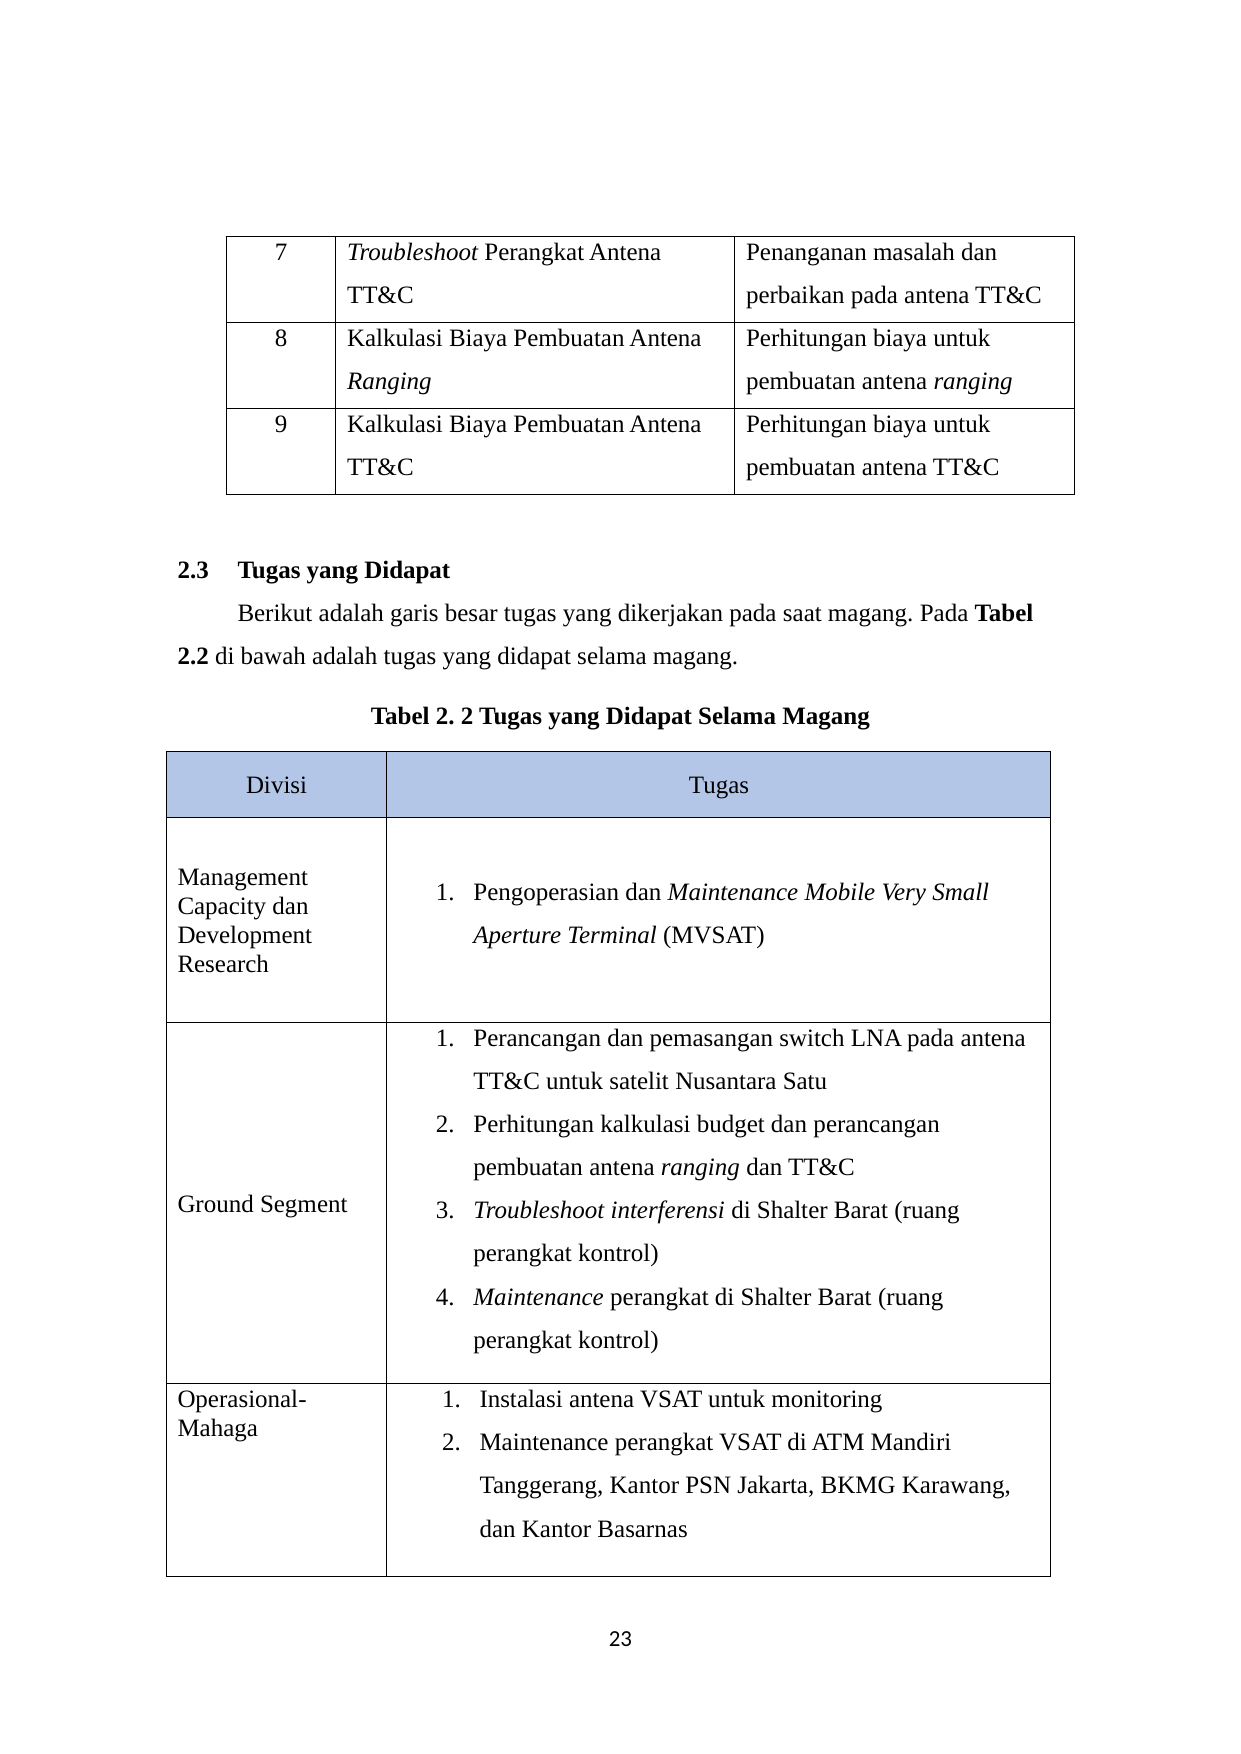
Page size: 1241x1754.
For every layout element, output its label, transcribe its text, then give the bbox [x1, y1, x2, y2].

table_cell Troubleshoot Perangkat Antena TT&C [336, 237, 734, 322]
table_cell 9 [227, 409, 335, 494]
text Tabel 2. 2 Tugas yang Didapat Selama Magang [177, 701, 1063, 730]
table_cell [387, 1384, 1050, 1576]
table_cell Management Capacity dan Development Research [167, 818, 386, 1022]
table_cell Pengoperasian dan Maintenance Mobile Very Small Aperture Terminal (MVSAT) [387, 818, 1050, 1022]
table_cell Kalkulasi Biaya Pembuatan Antena Ranging [336, 323, 734, 408]
table_cell Perhitungan biaya untuk pembuatan antena TT&C [735, 409, 1074, 494]
table_cell 8 [227, 323, 335, 408]
table_cell Kalkulasi Biaya Pembuatan Antena TT&C [336, 409, 734, 494]
table_cell Operasional- Mahaga [167, 1384, 386, 1576]
table_cell 7 [227, 237, 335, 322]
table_cell Perhitungan biaya untuk pembuatan antena ranging [735, 323, 1074, 408]
table_header Tugas [387, 752, 1050, 817]
table_cell Ground Segment [167, 1023, 386, 1383]
table_header Divisi [167, 752, 386, 817]
subtitle Tugas yang Didapat [177, 555, 1063, 584]
table_cell Penanganan masalah dan perbaikan pada antena TT&C [735, 237, 1074, 322]
table_cell Perancangan dan pemasangan switch LNA pada antena TT&C untuk satelit Nusantara Satu Perhitungan kalkulasi budget dan perancangan pembuatan antena ranging dan TT&C Troubleshoot interferensi di Shalter Barat (ruang perangkat kontrol) Maintenance perangkat di Shalter Barat (ruang perangkat kontrol) [387, 1023, 1050, 1383]
text Berikut adalah garis besar tugas yang dikerjakan pada saat magang. Pada Tabel 2.2 di bawah adalah tugas yang didapat selama magang. [177, 598, 1063, 670]
